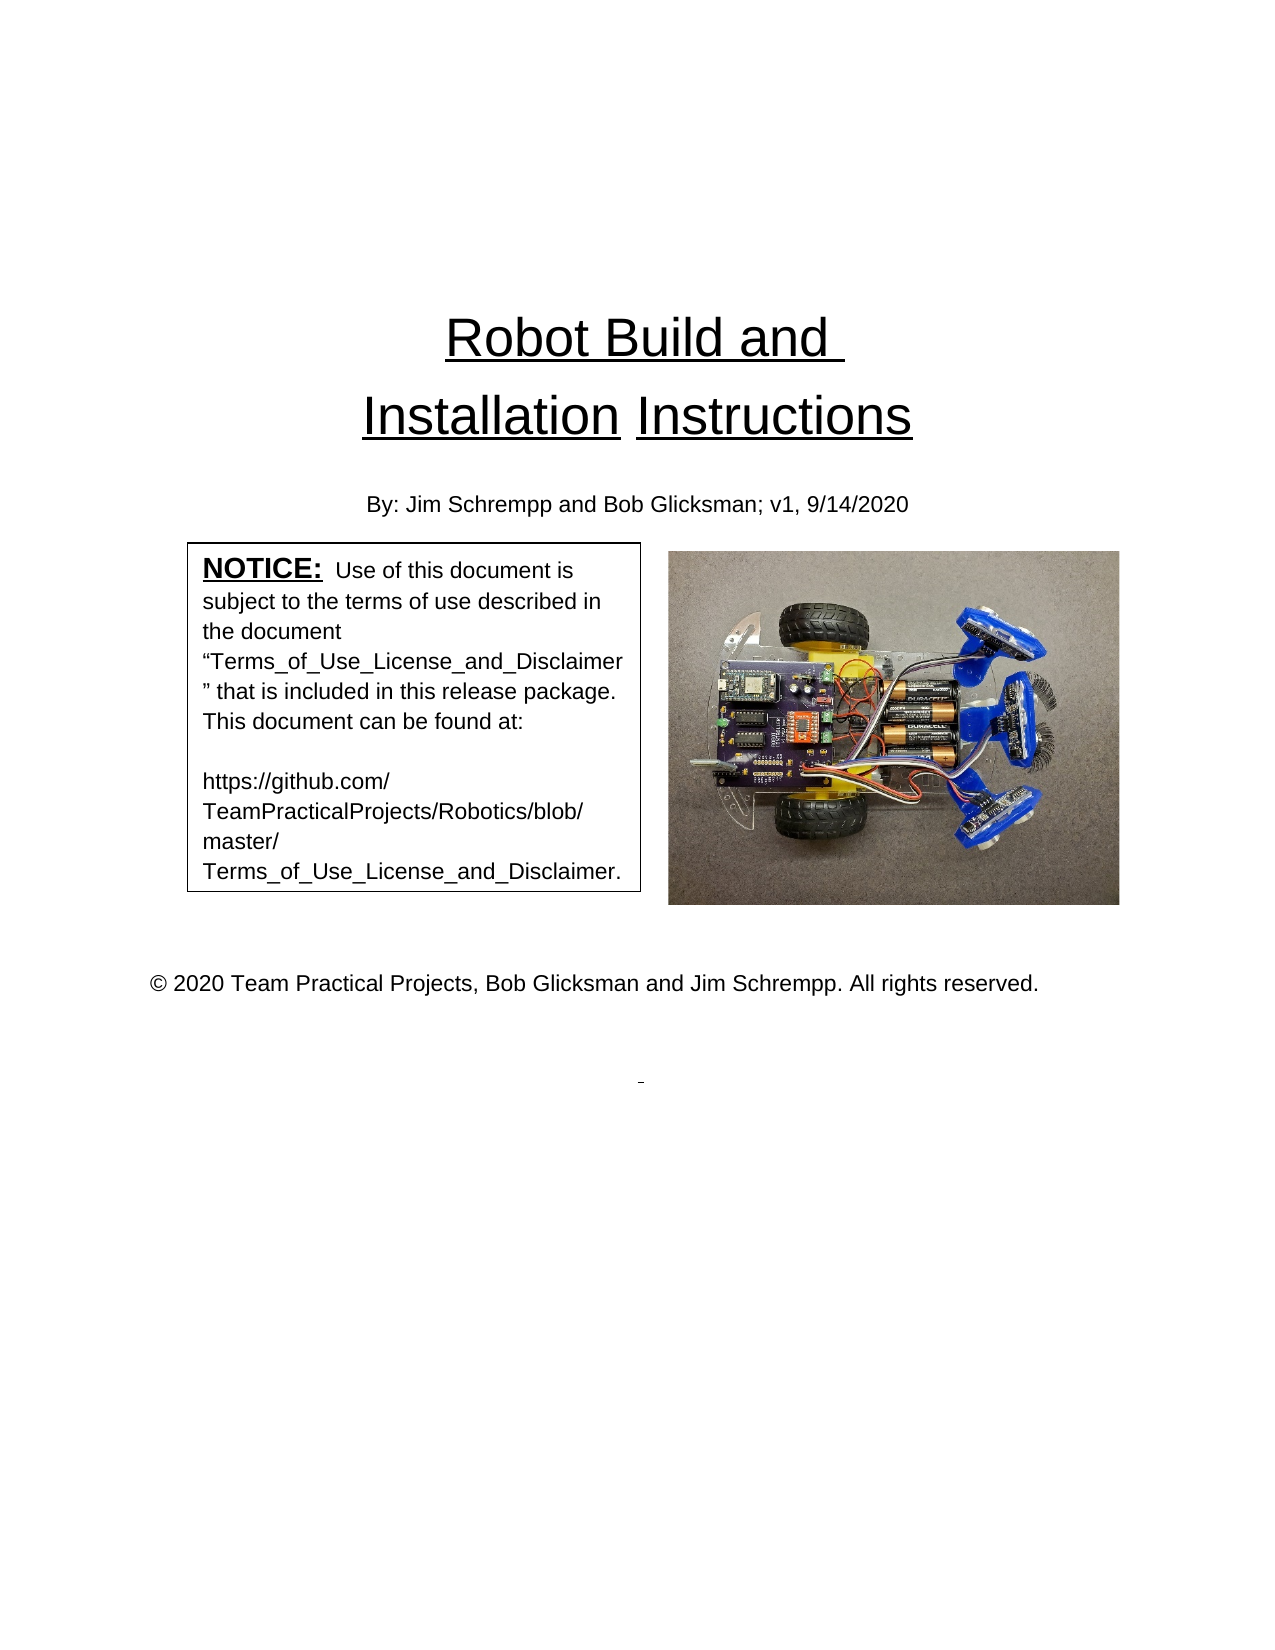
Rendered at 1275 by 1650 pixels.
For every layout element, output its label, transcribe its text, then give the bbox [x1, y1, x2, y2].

picture [668, 551, 1120, 905]
title Installation Instructions [150, 383, 1125, 446]
text By: Jim Schrempp and Bob Glicksman; v1, 9/14/2020 [150, 491, 1125, 518]
text © 2020 Team Practical Projects, Bob Glicksman and Jim Schrempp. All rights reserved. [150, 970, 1125, 996]
title Robot Build and [150, 306, 1125, 368]
